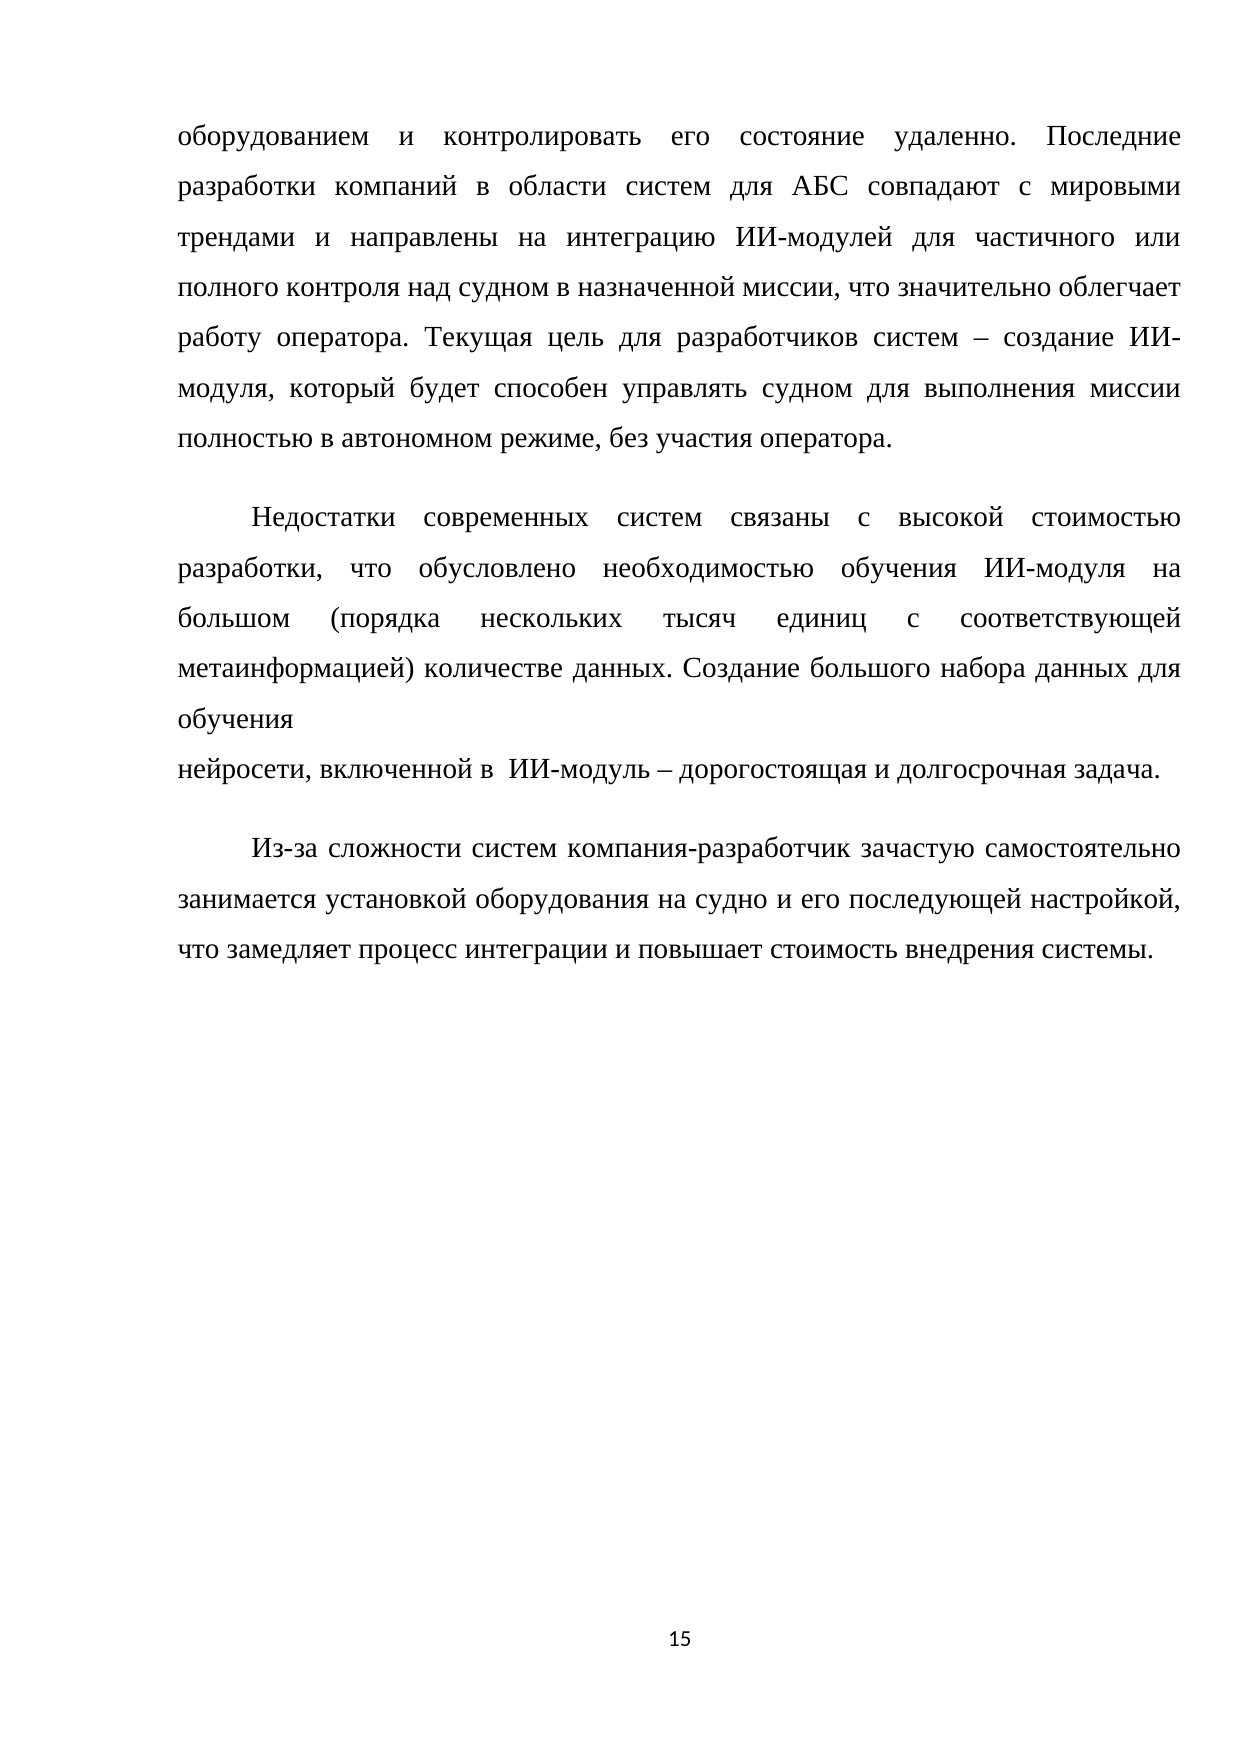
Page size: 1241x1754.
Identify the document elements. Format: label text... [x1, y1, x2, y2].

text Из-за сложности систем компания-разработчик зачастую самостоятельно занимается установкой оборудования на судно и его последующей настройкой, что замедляет процесс интеграции и повышает стоимость внедрения системы. [177, 831, 1182, 965]
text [177, 118, 1182, 453]
text Недостатки современных систем связаны с высокой стоимостью разработки, что обусловлено необходимостью обучения ИИ-модуля на большом (порядка нескольких тысяч единиц с соответствующей метаинформацией) количестве данных. Создание большого набора данных для обучения нейросети, включенной в ИИ-модуль – дорогостоящая и долгосрочная задача. [177, 499, 1182, 784]
